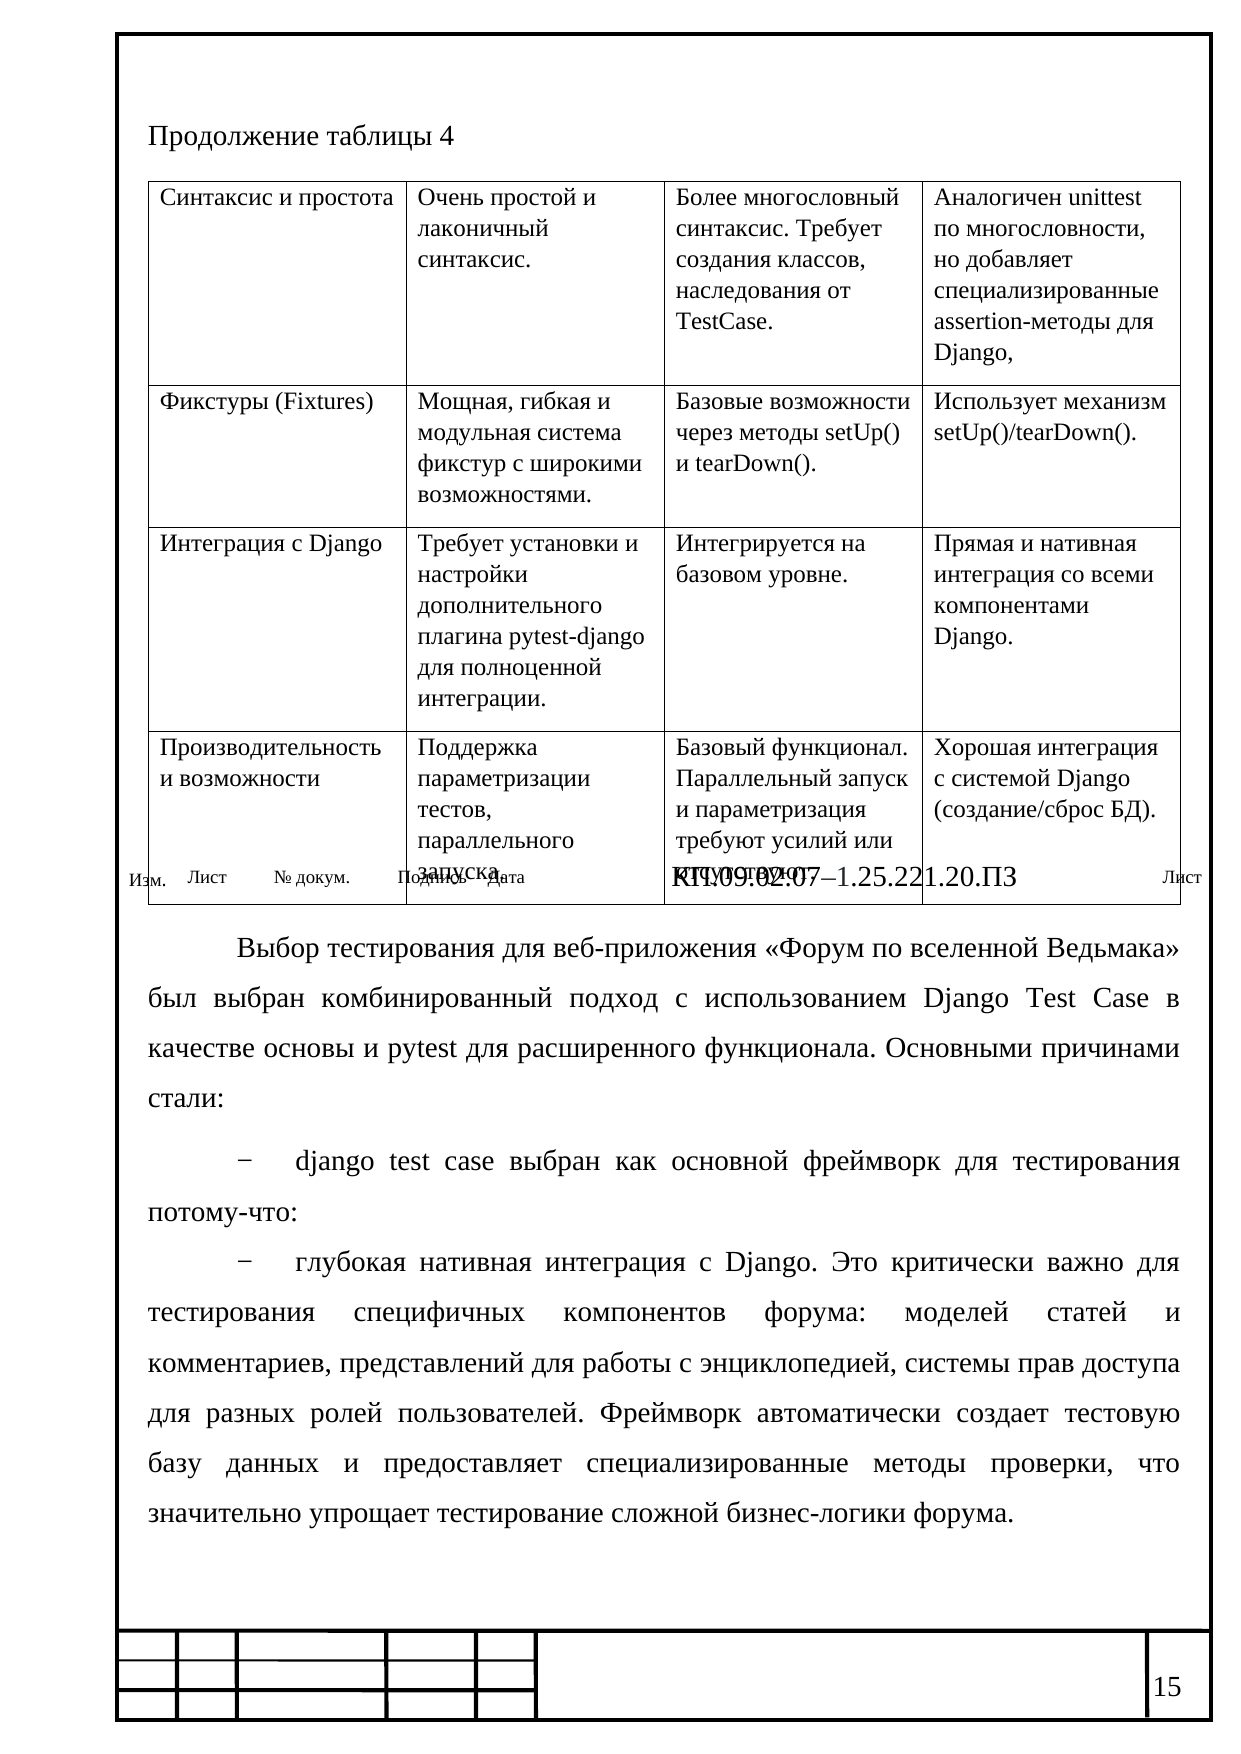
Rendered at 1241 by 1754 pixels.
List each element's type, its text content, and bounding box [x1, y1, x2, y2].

table_cell Интегрируется на базовом уровне. [665, 528, 922, 731]
table_cell Мощная, гибкая и модульная система фикстур с широкими возможностями. [407, 386, 664, 527]
table_cell Интеграция с Django [149, 528, 406, 731]
text Продолжение таблицы 4 [148, 118, 1181, 152]
table_cell Хорошая интеграция с системой Django (создание/сброс БД). [923, 732, 1180, 904]
table_cell Использует механизм setUp()/tearDown(). [923, 386, 1180, 527]
table_cell Поддержка параметризации тестов, параллельного запуска. [407, 732, 664, 904]
table_header Синтаксис и простота [149, 182, 406, 385]
table_cell Прямая и нативная интеграция со всеми компонентами Django. [923, 528, 1180, 731]
text Выбор тестирования для веб-приложения «Форум по вселенной Ведьмака» был выбран комбинированный подход с использованием Django Test Case в качестве основы и pytest для расширенного функционала. Основными причинами стали: [148, 930, 1181, 1114]
table_header Аналогичен unittest по многословности, но добавляет специализированные assertion-методы для Django, [923, 182, 1180, 385]
list глубокая нативная интеграция с Django. Это критически важно для тестирования специфичных компонентов форума: моделей статей и комментариев, представлений для работы с энциклопедией, системы прав доступа для разных ролей пользователей. Фреймворк автоматически создает тестовую базу данных и предоставляет специализированные методы проверки, что значительно упрощает тестирование сложной бизнес-логики форума. [148, 1244, 1181, 1529]
table_header Более многословный синтаксис. Требует создания классов, наследования от TestCase. [665, 182, 922, 385]
list django test case выбран как основной фреймворк для тестирования потому-что: [148, 1143, 1181, 1227]
table_header Очень простой и лаконичный синтаксис. [407, 182, 664, 385]
table_cell Производительность и возможности [149, 732, 406, 904]
table_cell Требует установки и настройки дополнительного плагина pytest-django для полноценной интеграции. [407, 528, 664, 731]
table_cell Базовые возможности через методы setUp() и tearDown(). [665, 386, 922, 527]
table_cell Фикстуры (Fixtures) [149, 386, 406, 527]
table_cell Базовый функционал. Параллельный запуск и параметризация требуют усилий или отсутствуют. [665, 732, 922, 904]
